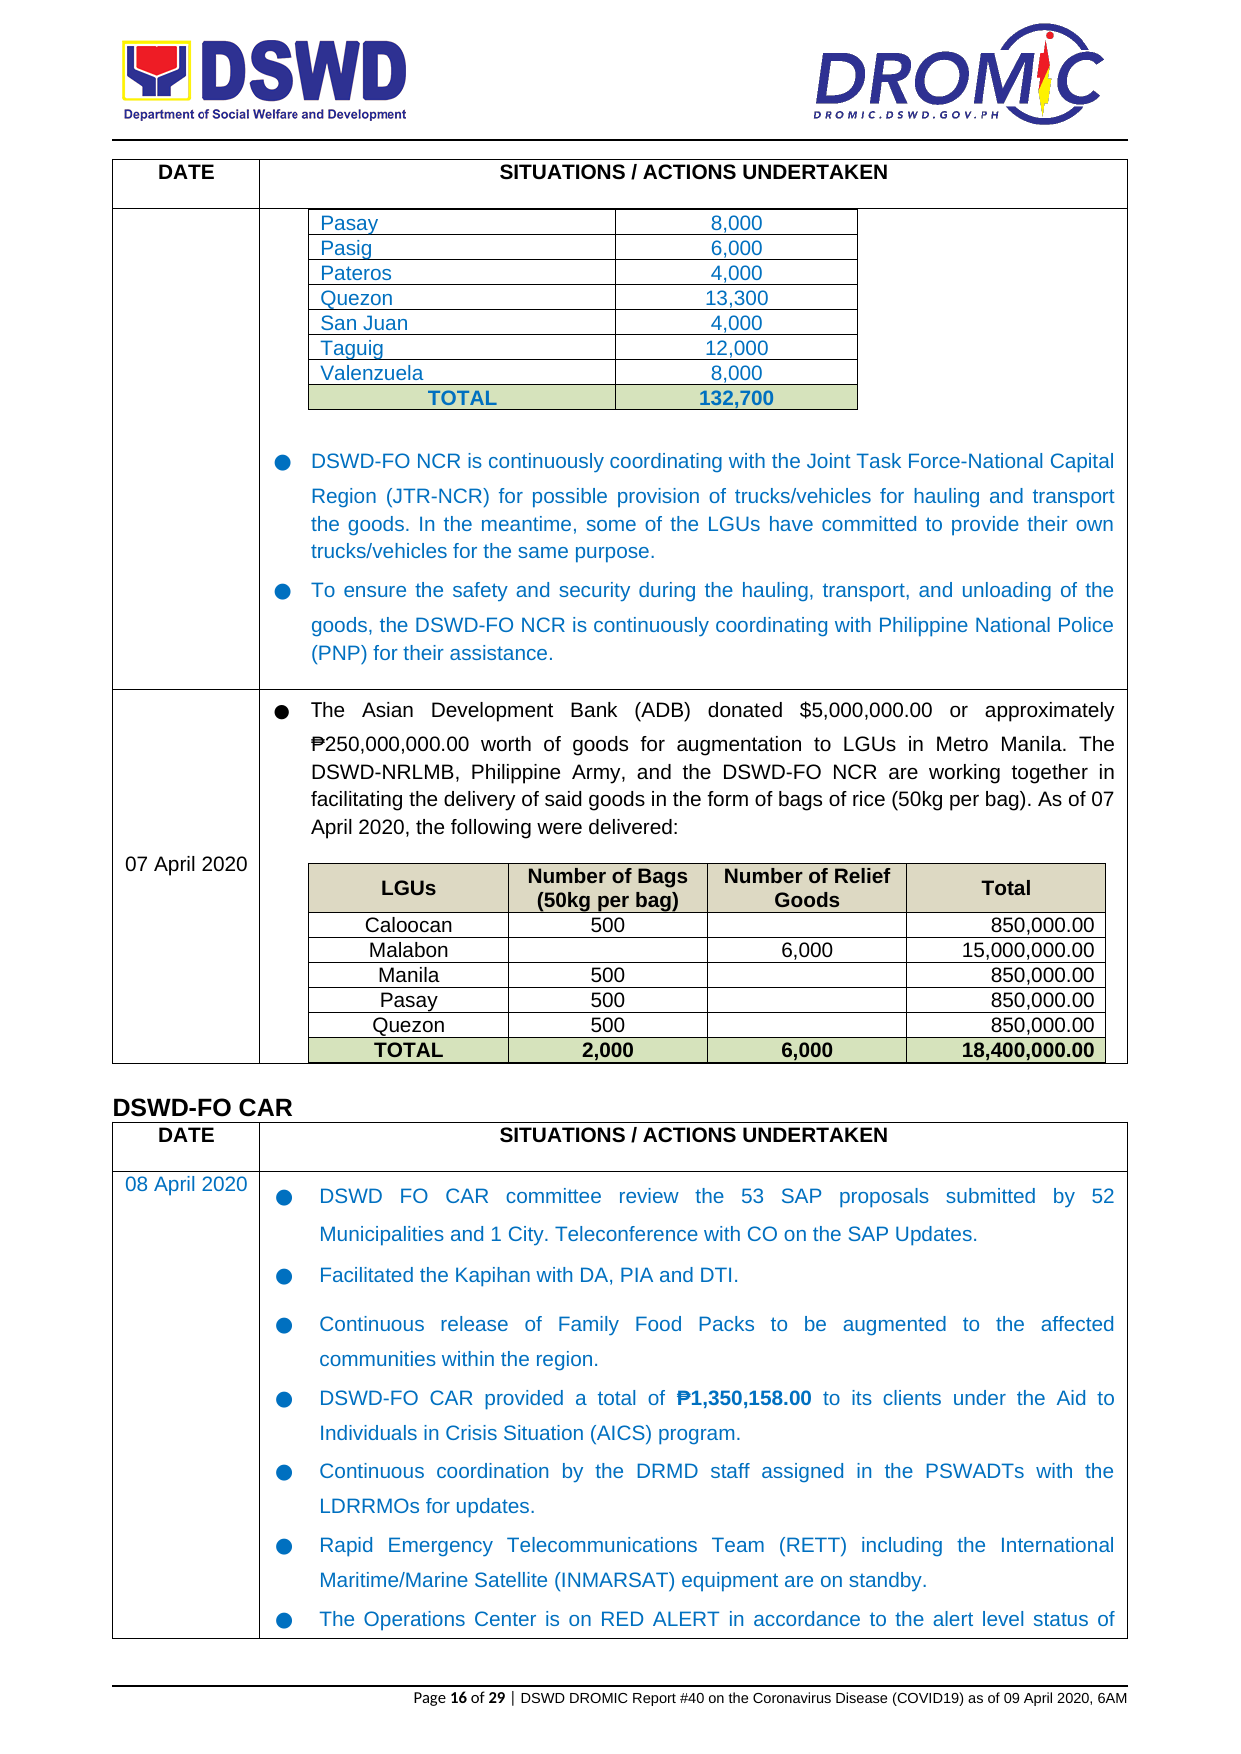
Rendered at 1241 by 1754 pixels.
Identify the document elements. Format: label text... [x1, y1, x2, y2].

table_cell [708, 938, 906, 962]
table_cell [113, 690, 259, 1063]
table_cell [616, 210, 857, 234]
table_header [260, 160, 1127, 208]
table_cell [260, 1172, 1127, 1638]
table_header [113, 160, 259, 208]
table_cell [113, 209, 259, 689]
picture [112, 37, 417, 125]
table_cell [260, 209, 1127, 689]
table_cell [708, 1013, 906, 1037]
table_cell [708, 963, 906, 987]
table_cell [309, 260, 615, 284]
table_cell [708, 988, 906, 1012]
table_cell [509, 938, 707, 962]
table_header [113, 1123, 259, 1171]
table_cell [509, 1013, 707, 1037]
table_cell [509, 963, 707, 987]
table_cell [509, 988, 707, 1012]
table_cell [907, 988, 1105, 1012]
text DSWD-FO CAR [112, 1093, 1128, 1122]
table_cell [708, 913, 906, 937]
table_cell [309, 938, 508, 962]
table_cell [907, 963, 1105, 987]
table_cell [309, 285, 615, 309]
picture [781, 23, 1133, 125]
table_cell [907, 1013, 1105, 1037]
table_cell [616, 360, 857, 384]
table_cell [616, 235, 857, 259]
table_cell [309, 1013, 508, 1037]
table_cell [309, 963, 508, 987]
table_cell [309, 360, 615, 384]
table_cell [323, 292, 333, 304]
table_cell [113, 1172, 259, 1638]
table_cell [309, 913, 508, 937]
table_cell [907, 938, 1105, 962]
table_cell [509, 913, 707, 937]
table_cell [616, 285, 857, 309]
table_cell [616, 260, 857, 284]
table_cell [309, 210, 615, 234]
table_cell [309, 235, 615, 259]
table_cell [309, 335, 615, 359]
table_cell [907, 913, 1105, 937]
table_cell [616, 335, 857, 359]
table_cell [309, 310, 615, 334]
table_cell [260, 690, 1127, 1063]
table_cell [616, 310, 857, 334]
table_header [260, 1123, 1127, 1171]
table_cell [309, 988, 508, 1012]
